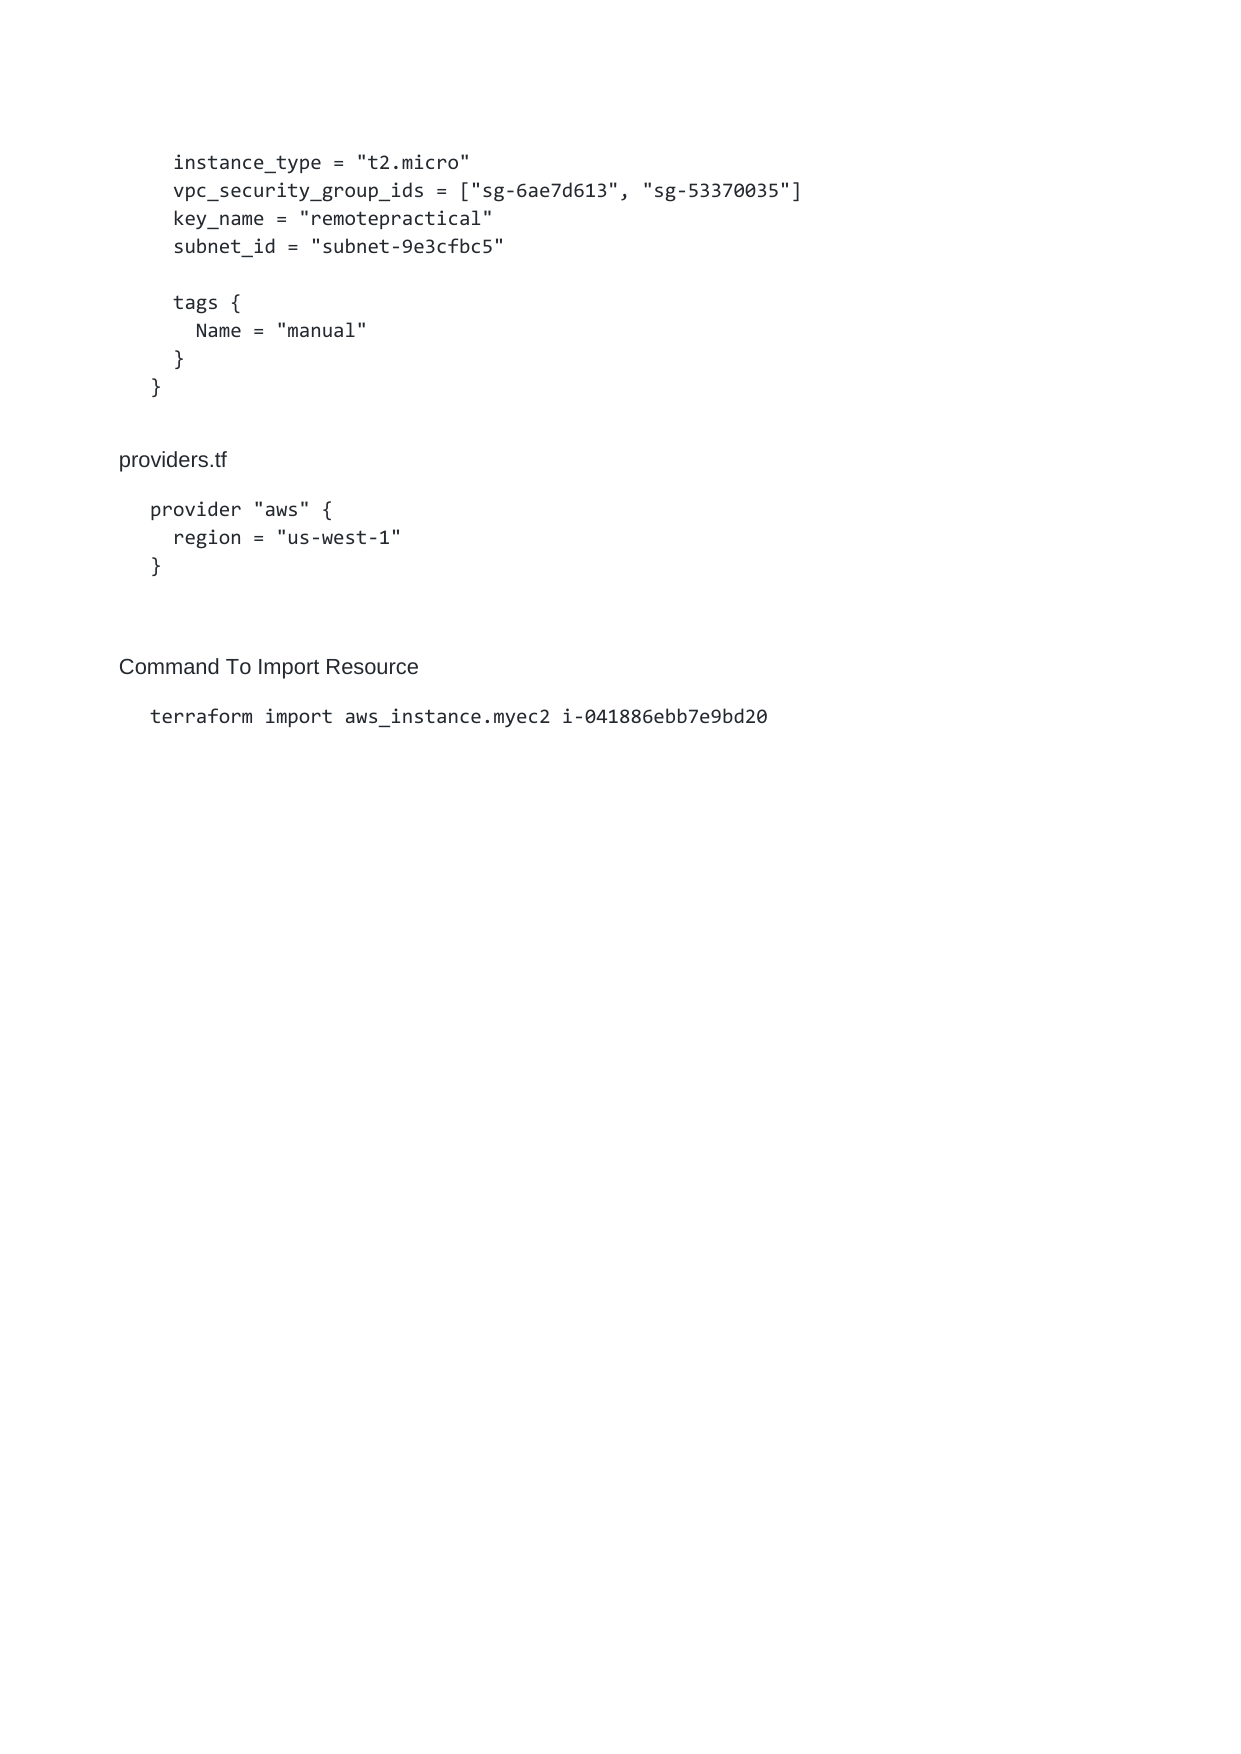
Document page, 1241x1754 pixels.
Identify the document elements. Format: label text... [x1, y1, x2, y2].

text } [150, 553, 1090, 578]
text } [150, 346, 1090, 371]
subtitle providers.tf [119, 447, 1090, 472]
text provider "aws" { [150, 497, 1090, 522]
text tags { [150, 290, 1090, 314]
text key_name = "remotepractical" [150, 206, 1090, 230]
text region = "us-west-1" [150, 525, 1090, 549]
text } [150, 374, 1090, 398]
text terraform import aws_instance.myec2 i-041886ebb7e9bd20 [150, 704, 1090, 729]
text instance_type = "t2.micro" [150, 150, 1090, 174]
subtitle Command To Import Resource [119, 654, 1090, 679]
text Name = "manual" [150, 318, 1090, 342]
text subnet_id = "subnet-9e3cfbc5" [150, 234, 1090, 258]
text vpc_security_group_ids = ["sg-6ae7d613", "sg-53370035"] [150, 178, 1090, 202]
